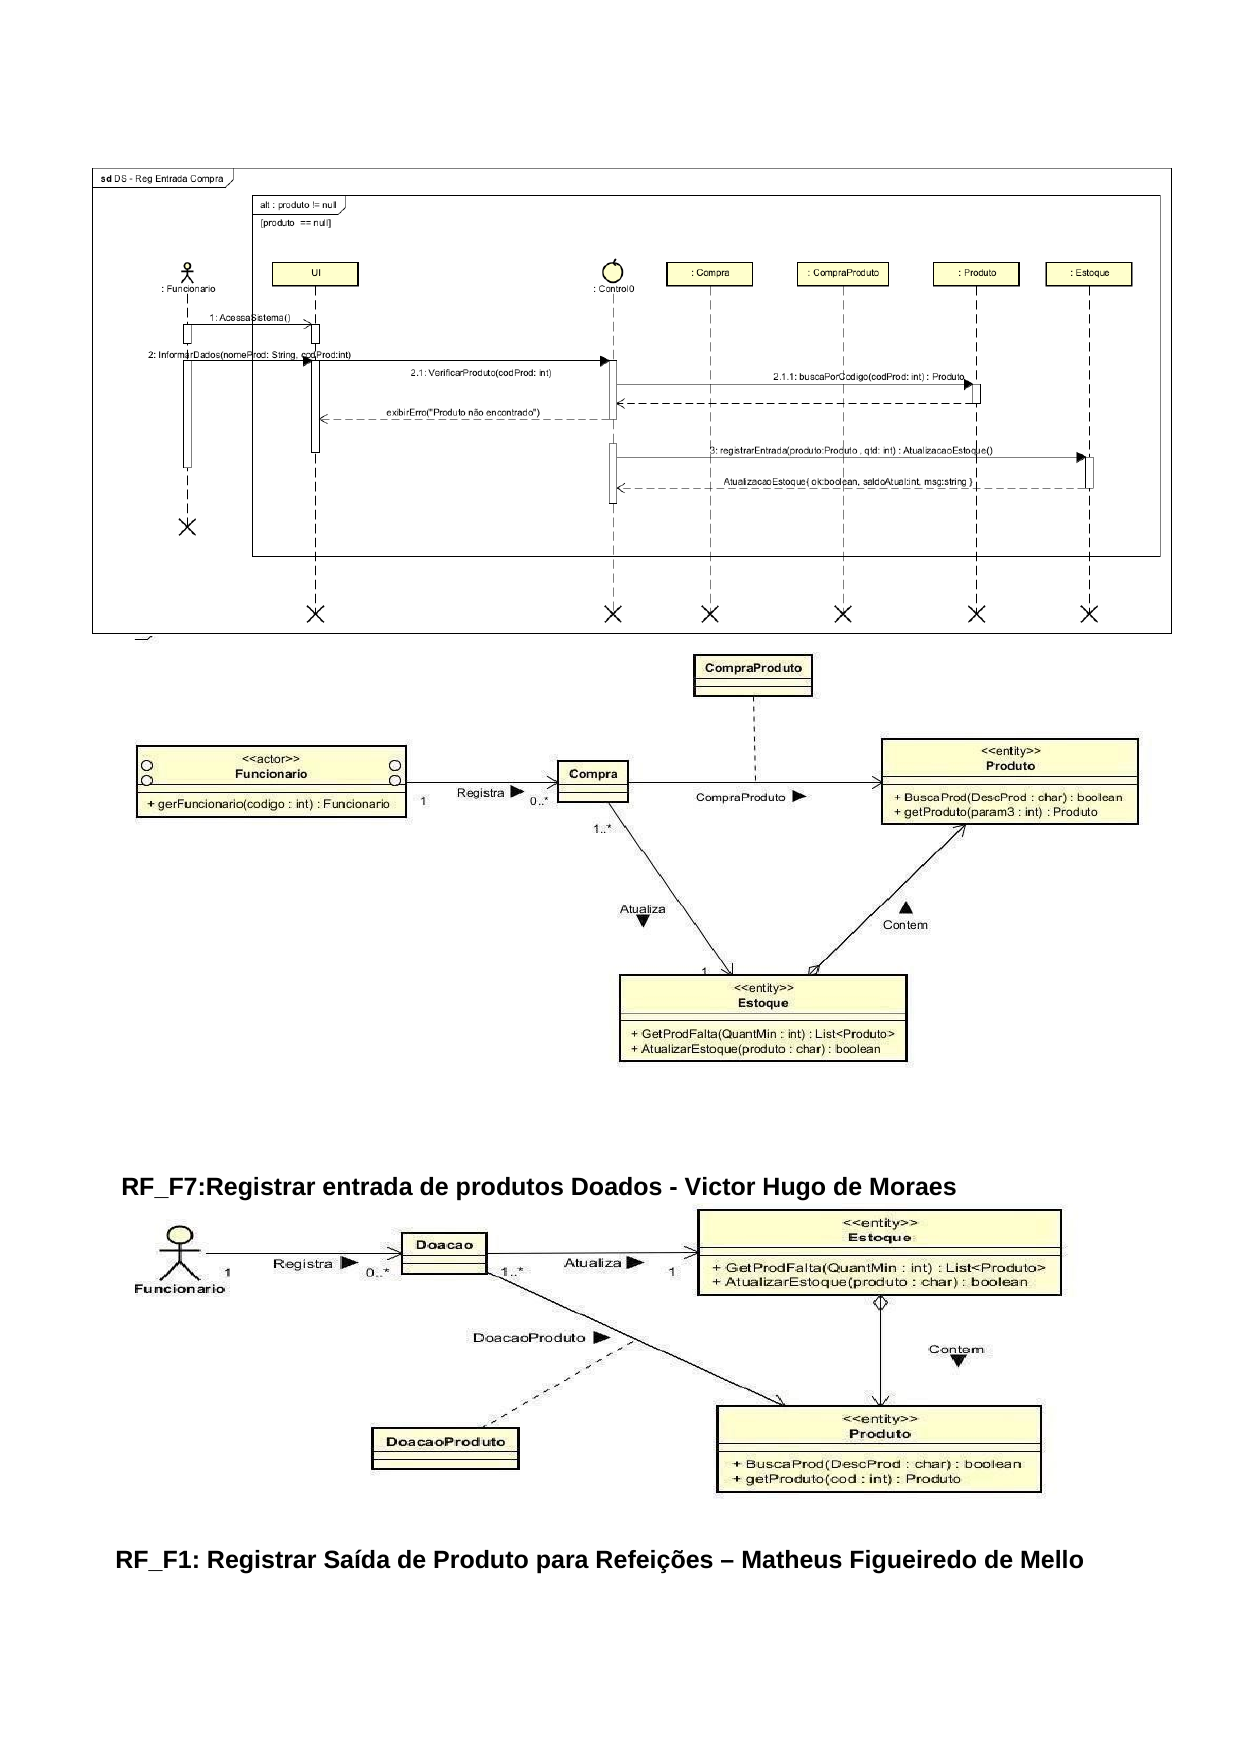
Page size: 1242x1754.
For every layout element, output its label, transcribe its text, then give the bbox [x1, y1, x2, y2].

text RF_F7:Registrar entrada de produtos Doados - Victor Hugo de Moraes [115, 1172, 1171, 1201]
picture [91, 165, 1173, 635]
text RF_F1: Registrar Saída de Produto para Refeições – Matheus Figueiredo de Mello [115, 1545, 1171, 1574]
picture [134, 636, 1152, 1068]
picture [134, 1203, 1079, 1499]
